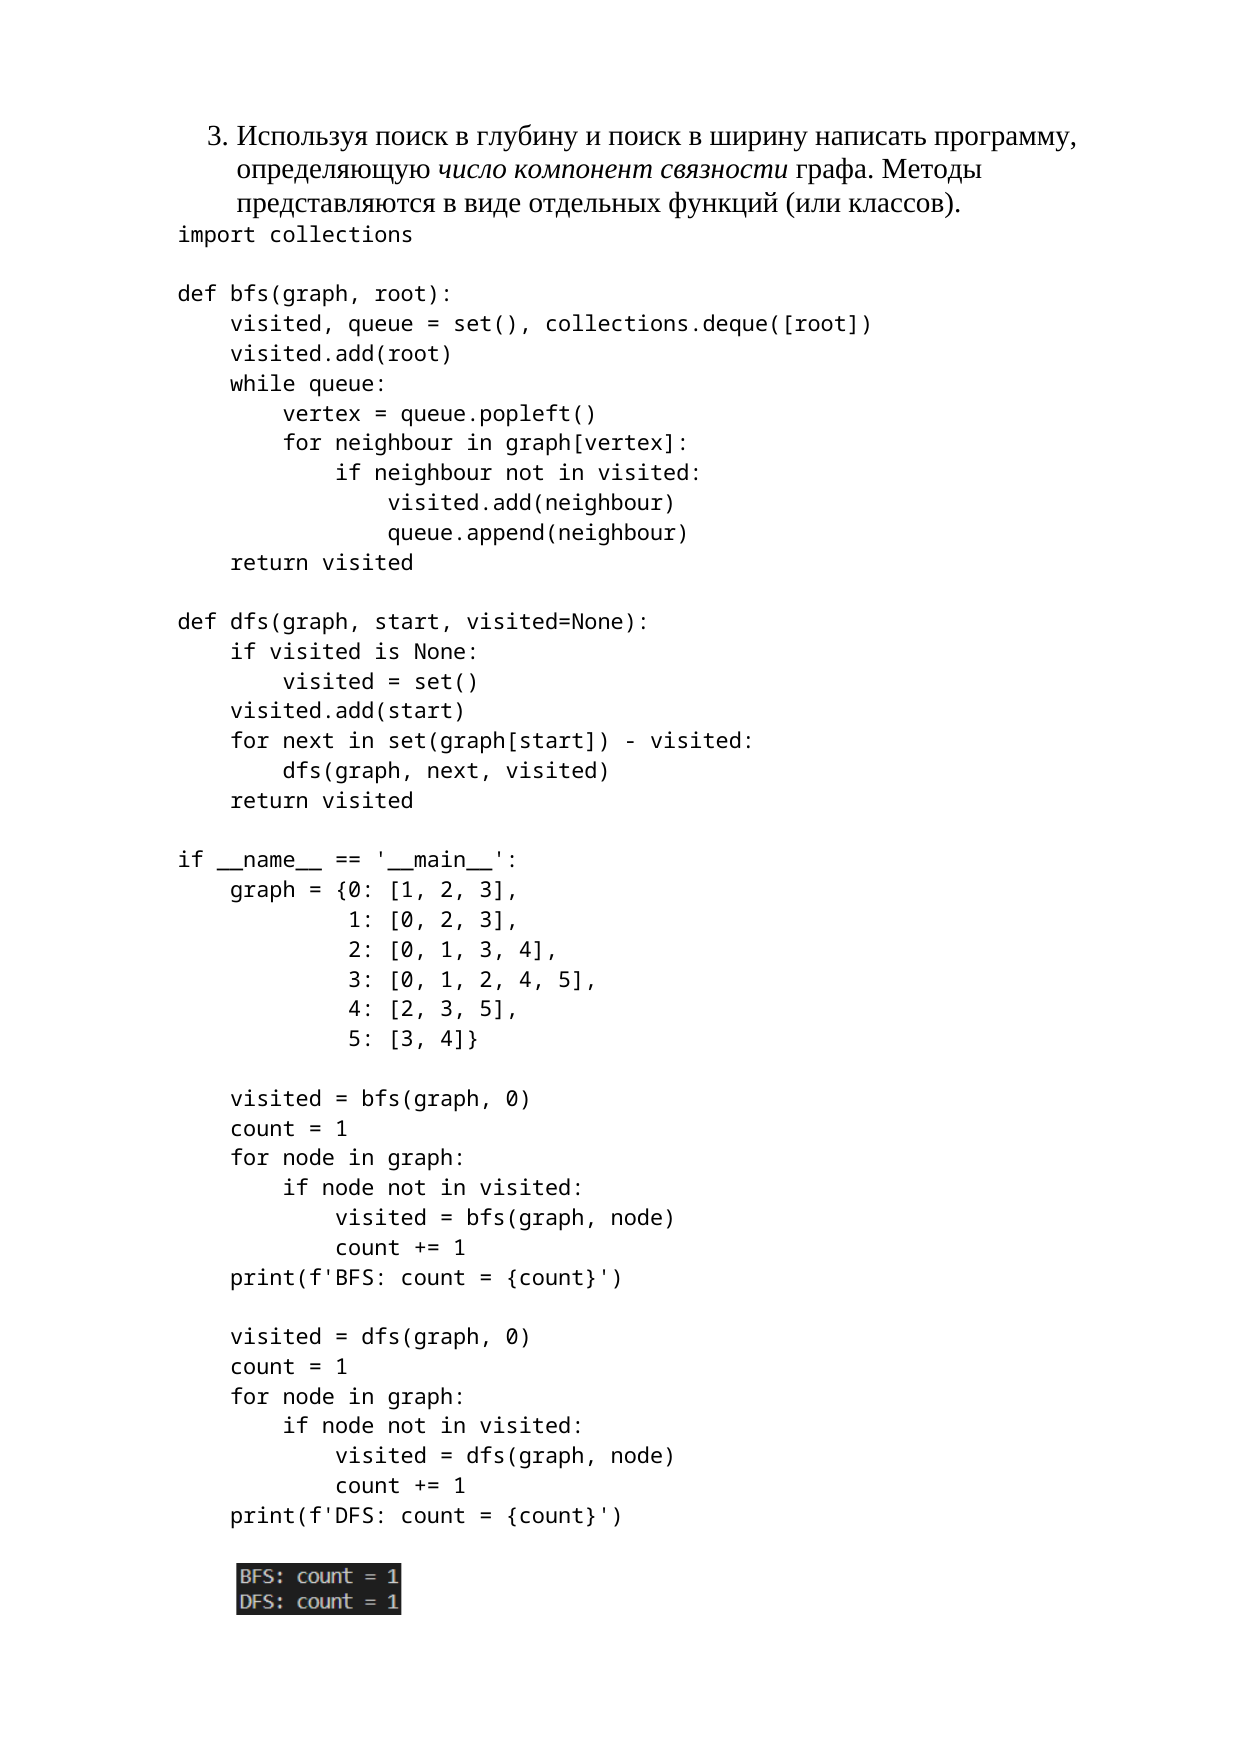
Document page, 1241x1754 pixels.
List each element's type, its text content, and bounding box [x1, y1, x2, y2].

text count += 1 [177, 1470, 1152, 1500]
text return visited [177, 785, 1152, 814]
text visited, queue = set(), collections.deque([root]) [177, 308, 1152, 338]
text import collections [177, 219, 1152, 248]
list Используя поиск в глубину и поиск в ширину написать программу, определяющую число компонент связности графа. Методы представляются в виде отдельных функций (или классов). [207, 118, 1152, 219]
text visited.add(neighbour) [177, 487, 1152, 517]
text 4: [2, 3, 5], [177, 993, 1152, 1023]
text if neighbour not in visited: [177, 457, 1152, 487]
text visited = dfs(graph, node) [177, 1440, 1152, 1470]
text 1: [0, 2, 3], [177, 904, 1152, 934]
text print(f'BFS: count = {count}') [177, 1261, 1152, 1291]
text dfs(graph, next, visited) [177, 755, 1152, 785]
text def dfs(graph, start, visited=None): [177, 606, 1152, 636]
text print(f'DFS: count = {count}') [177, 1500, 1152, 1529]
text for next in set(graph[start]) - visited: [177, 725, 1152, 755]
text def bfs(graph, root): [177, 278, 1152, 308]
text 5: [3, 4]} [177, 1023, 1152, 1053]
text visited = dfs(graph, 0) [177, 1321, 1152, 1351]
text if visited is None: [177, 636, 1152, 666]
text graph = {0: [1, 2, 3], [177, 874, 1152, 904]
text visited.add(root) [177, 338, 1152, 368]
text 2: [0, 1, 3, 4], [177, 934, 1152, 963]
text count = 1 [177, 1351, 1152, 1381]
text visited = bfs(graph, node) [177, 1202, 1152, 1232]
text if node not in visited: [177, 1172, 1152, 1202]
picture [236, 1563, 402, 1615]
text while queue: [177, 368, 1152, 397]
text return visited [177, 546, 1152, 576]
text 3: [0, 1, 2, 4, 5], [177, 963, 1152, 993]
text visited.add(start) [177, 695, 1152, 725]
text for neighbour in graph[vertex]: [177, 427, 1152, 457]
text count = 1 [177, 1112, 1152, 1142]
text visited = set() [177, 666, 1152, 695]
text if __name__ == '__main__': [177, 844, 1152, 874]
text if node not in visited: [177, 1410, 1152, 1440]
text visited = bfs(graph, 0) [177, 1083, 1152, 1112]
text vertex = queue.popleft() [177, 397, 1152, 427]
text for node in graph: [177, 1381, 1152, 1410]
text queue.append(neighbour) [177, 517, 1152, 546]
text for node in graph: [177, 1142, 1152, 1172]
text count += 1 [177, 1232, 1152, 1261]
